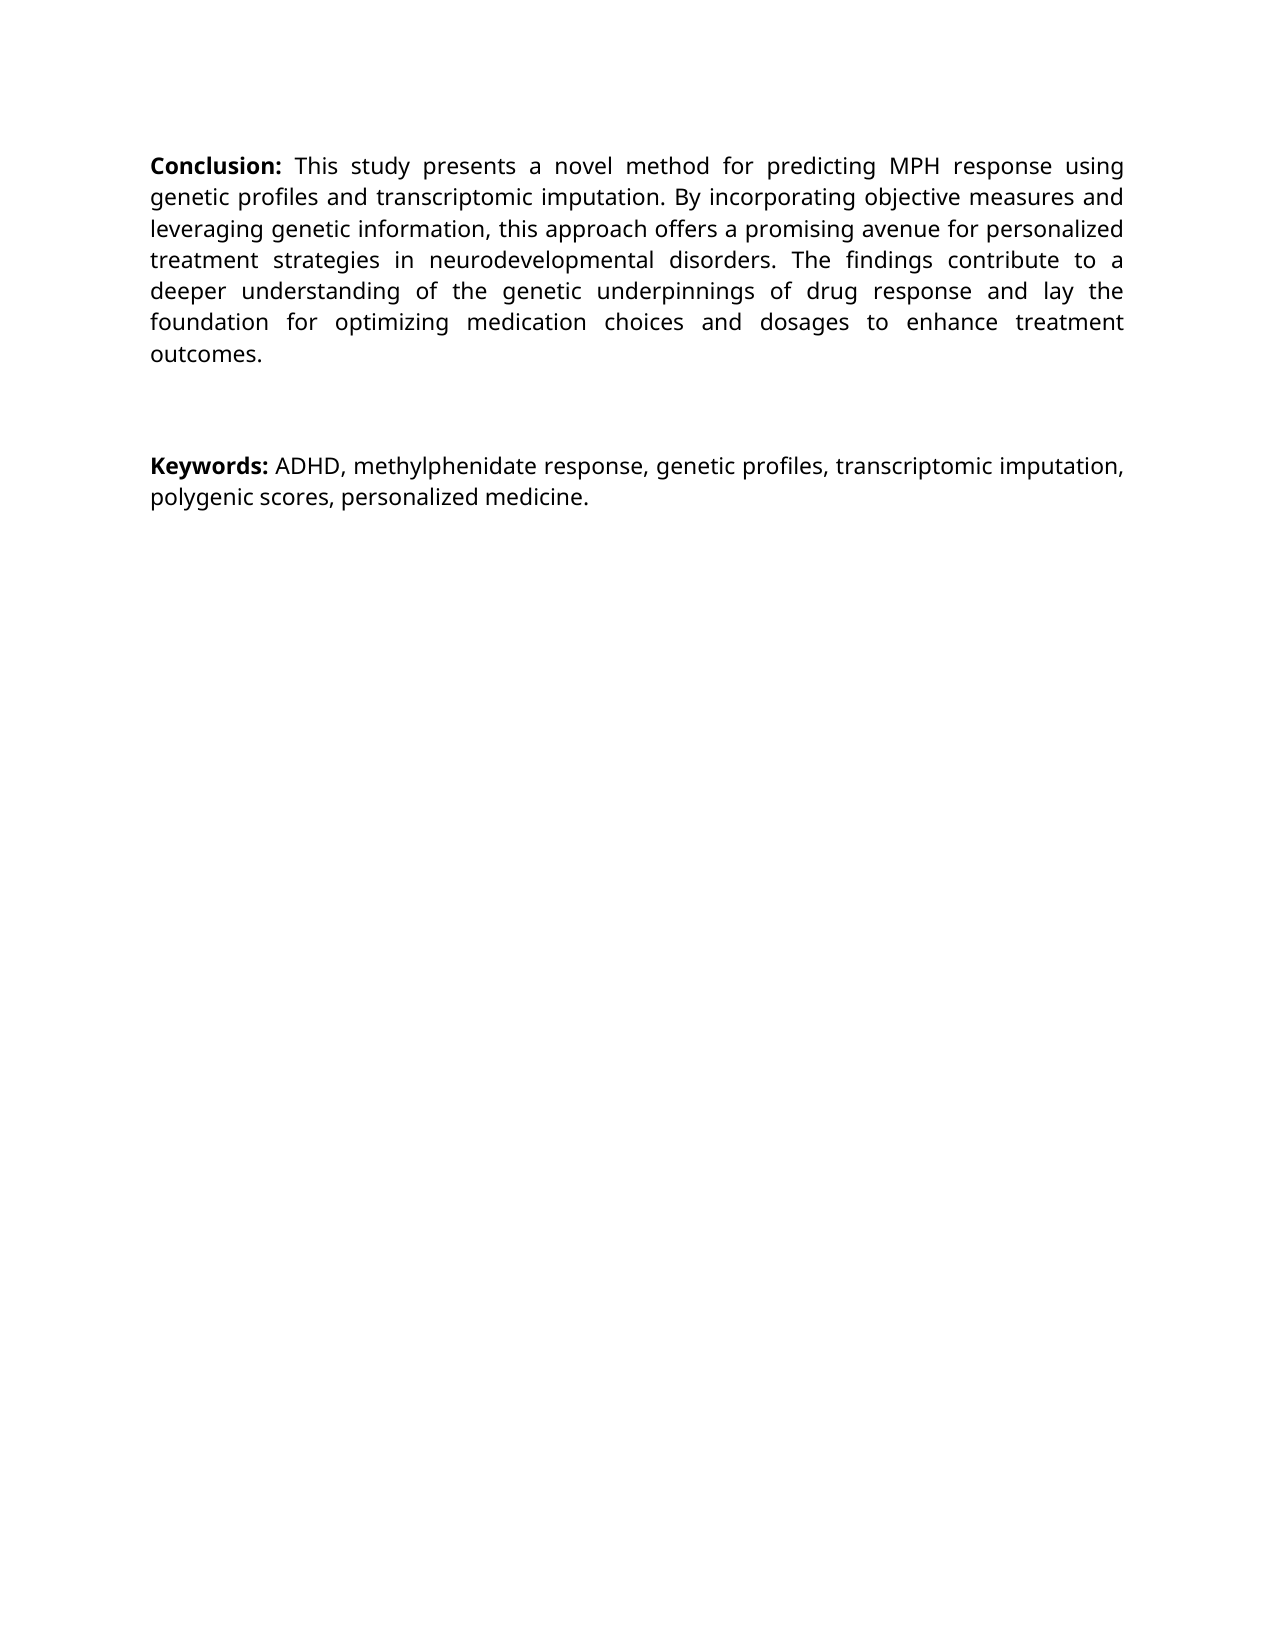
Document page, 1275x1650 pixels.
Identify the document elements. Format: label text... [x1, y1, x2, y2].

text Keywords: ADHD, methylphenidate response, genetic profiles, transcriptomic imputation, polygenic scores, personalized medicine. [150, 450, 1125, 512]
text Conclusion: This study presents a novel method for predicting MPH response using genetic profiles and transcriptomic imputation. By incorporating objective measures and leveraging genetic information, this approach offers a promising avenue for personalized treatment strategies in neurodevelopmental disorders. The findings contribute to a deeper understanding of the genetic underpinnings of drug response and lay the foundation for optimizing medication choices and dosages to enhance treatment outcomes. [150, 150, 1125, 369]
